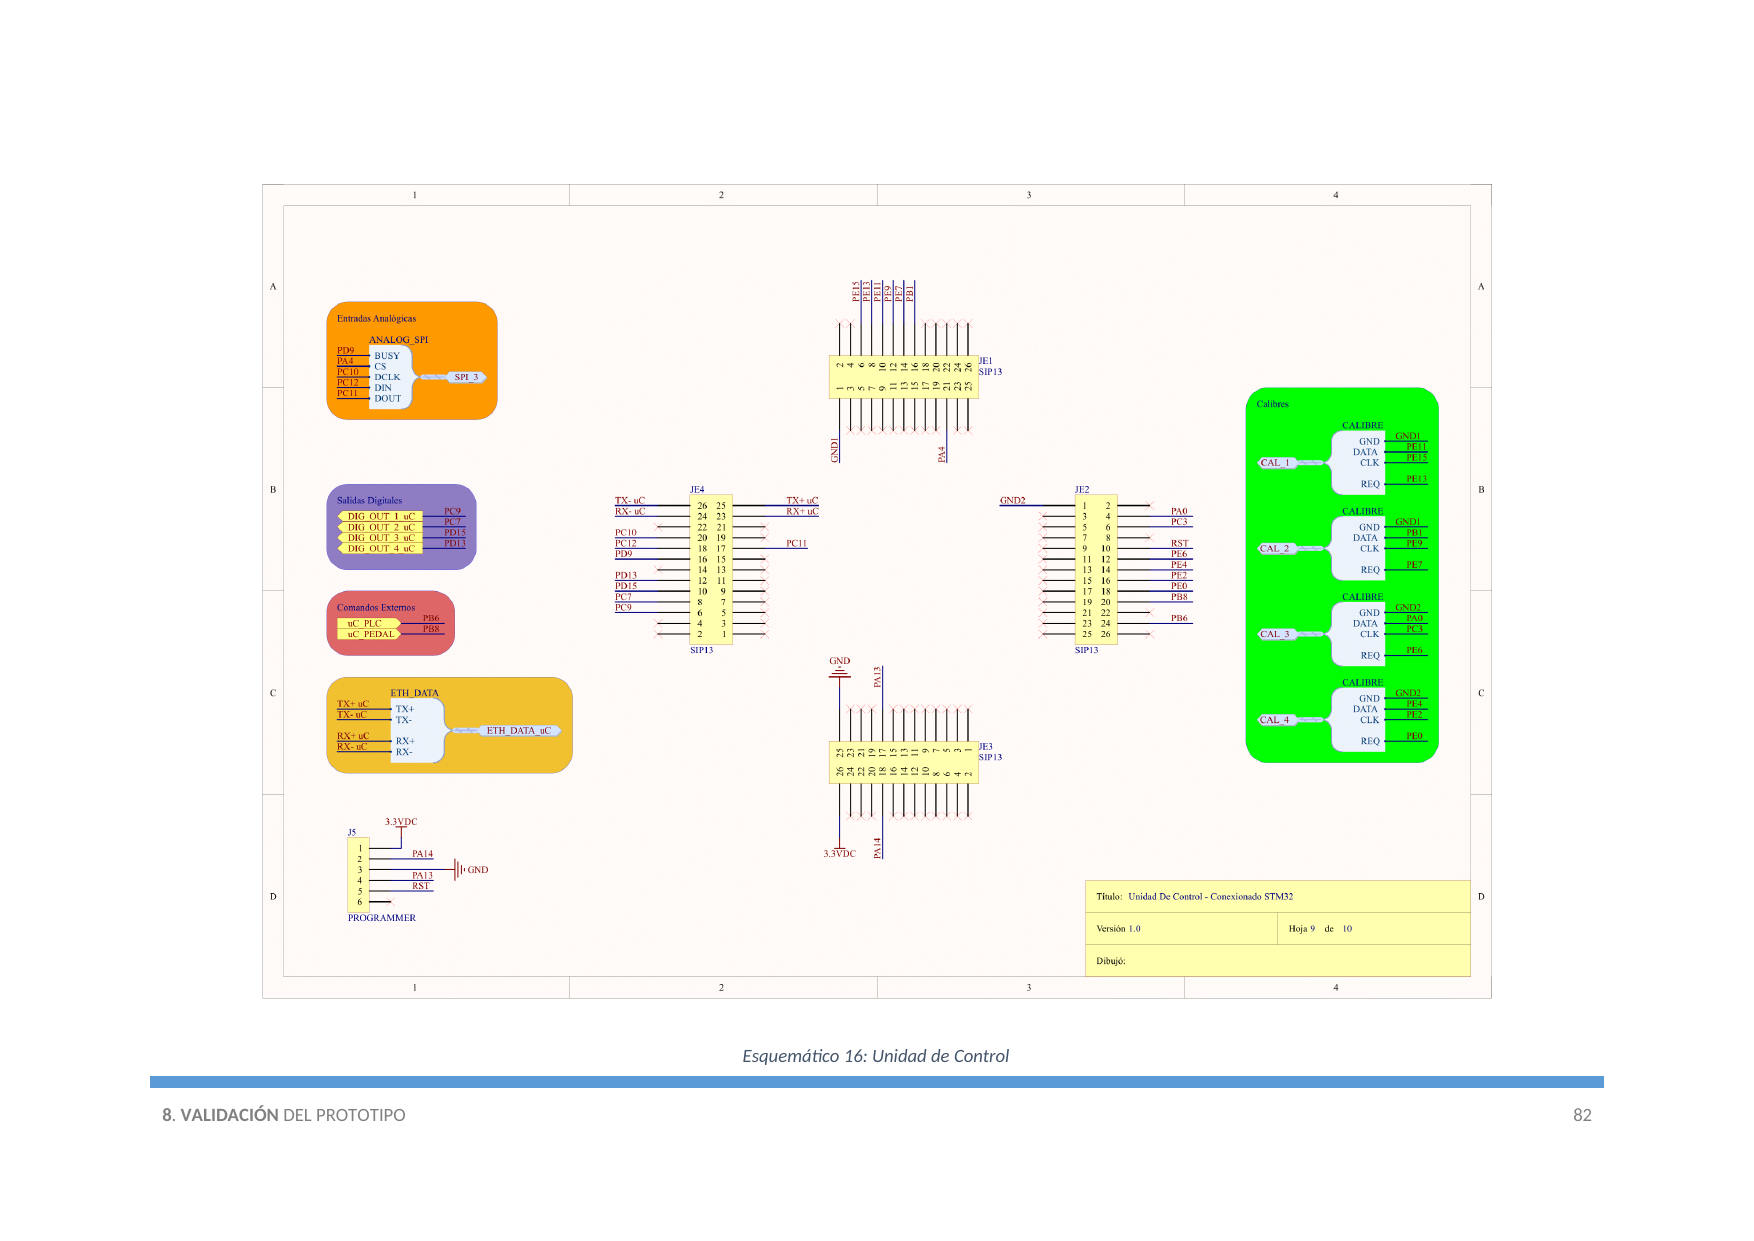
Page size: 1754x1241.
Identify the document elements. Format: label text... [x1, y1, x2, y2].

text Esquemático 16: Unidad de Control [150, 1045, 1604, 1068]
picture [253, 150, 1501, 1033]
